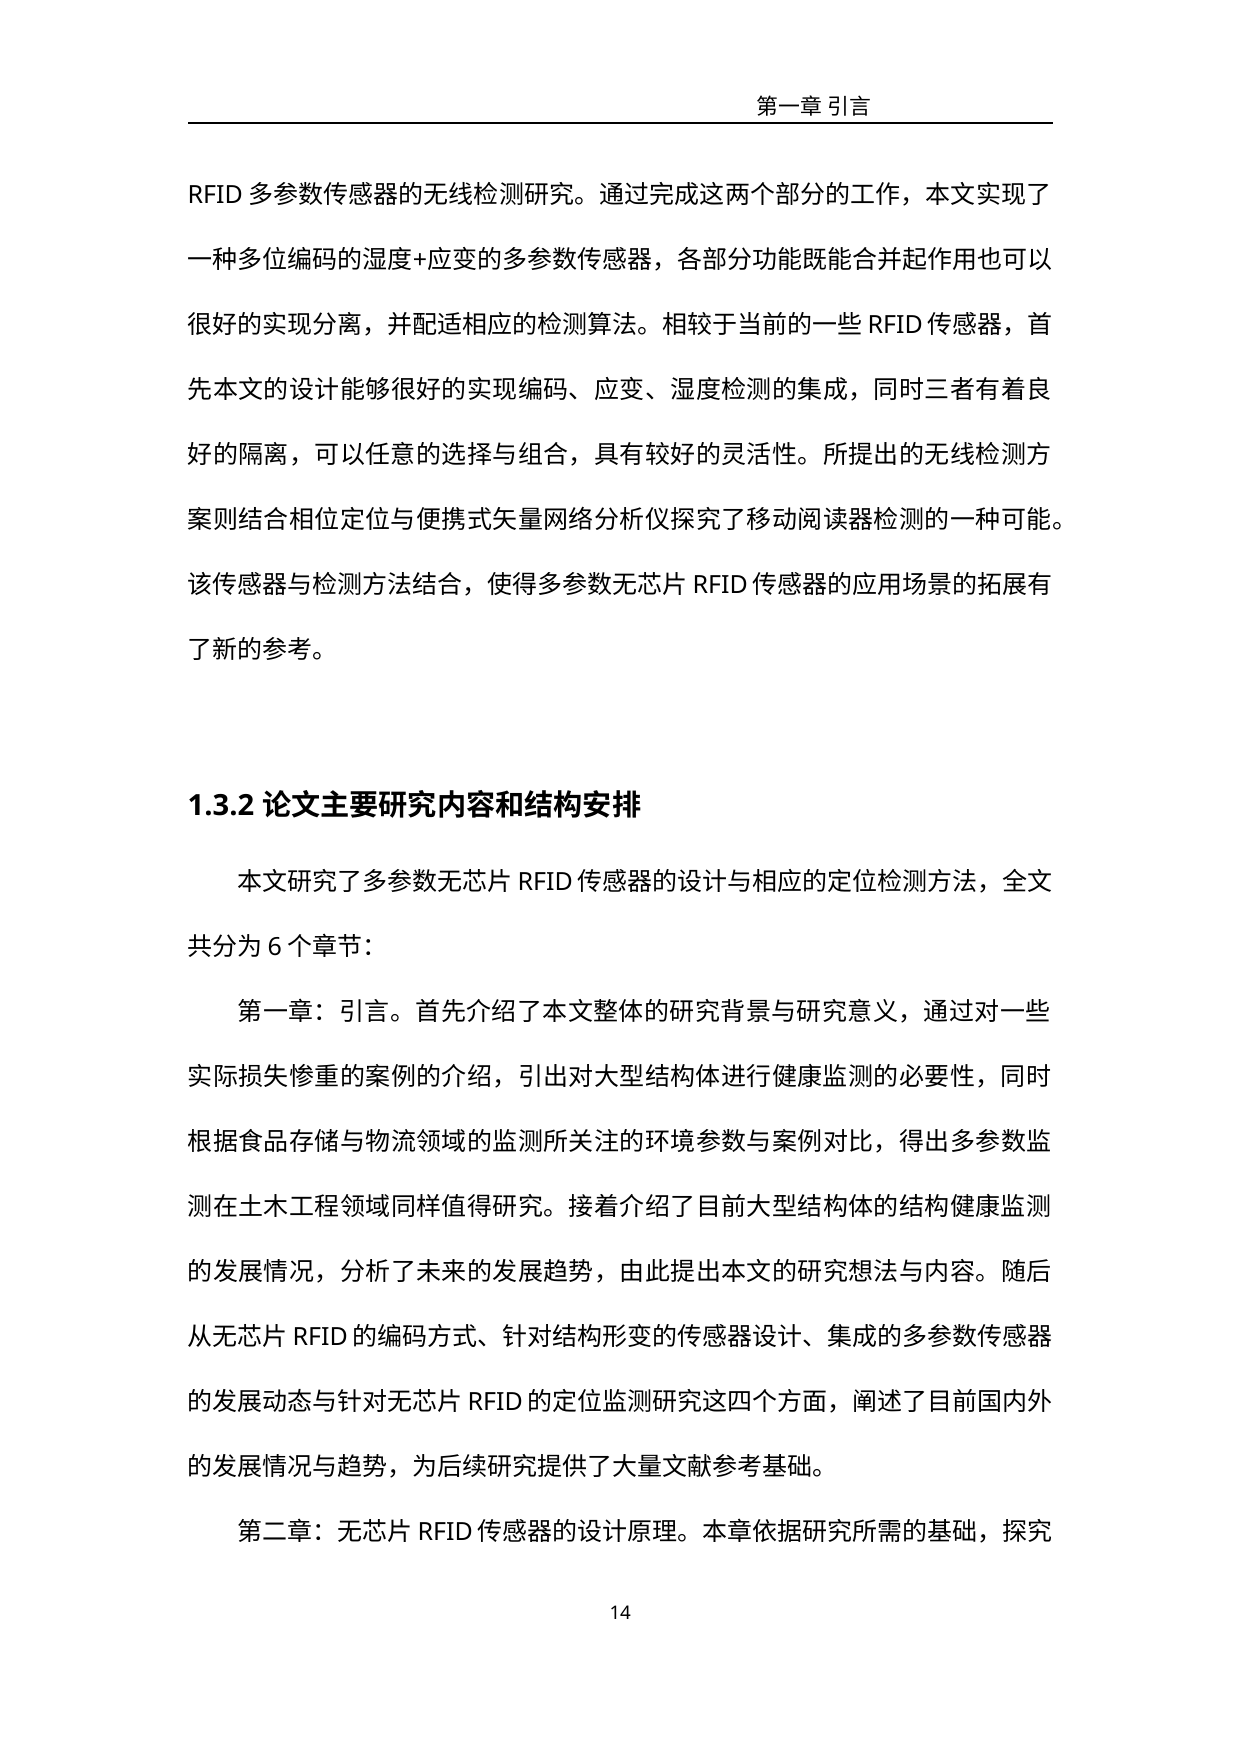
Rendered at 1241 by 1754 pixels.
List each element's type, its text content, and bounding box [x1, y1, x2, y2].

text 本文研究了多参数无芯片RFID传感器的设计与相应的定位检测方法，全文共分为6个章节： [187, 847, 1053, 977]
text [187, 1497, 1053, 1562]
subtitle 1.3.2 论文主要研究内容和结构安排 [187, 770, 1053, 835]
text 第一章：引言。首先介绍了本文整体的研究背景与研究意义，通过对一些实际损失惨重的案例的介绍，引出对大型结构体进行健康监测的必要性，同时根据食品存储与物流领域的监测所关注的环境参数与案例对比，得出多参数监测在土木工程领域同样值得研究。接着介绍了目前大型结构体的结构健康监测的发展情况，分析了未来的发展趋势，由此提出本文的研究想法与内容。随后从无芯片RFID的编码方式、针对结构形变的传感器设计、集成的多参数传感器的发展动态与针对无芯片RFID的定位监测研究这四个方面，阐述了目前国内外的发展情况与趋势，为后续研究提供了大量文献参考基础。 [187, 977, 1053, 1497]
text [187, 160, 1053, 680]
